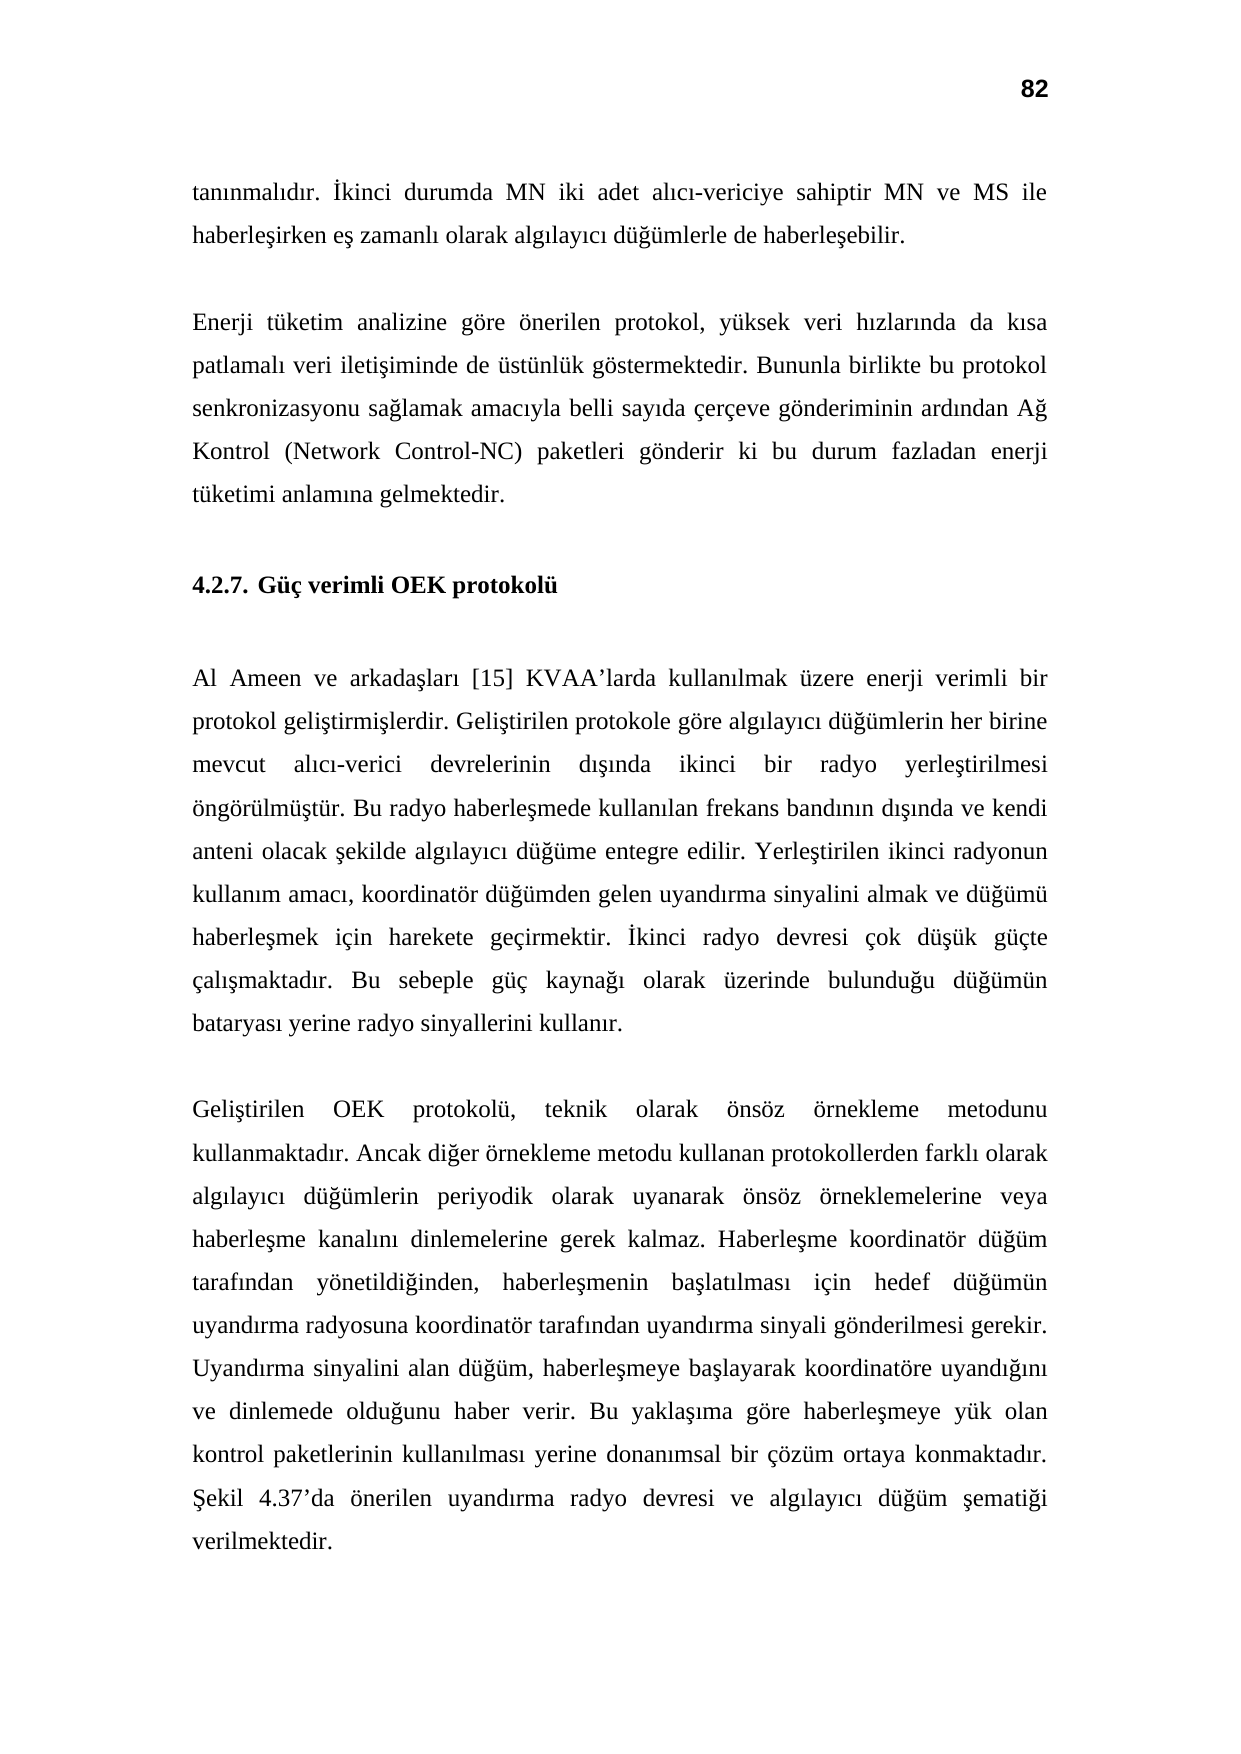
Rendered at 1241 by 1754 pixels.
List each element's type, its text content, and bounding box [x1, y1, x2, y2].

text Al Ameen ve arkadaşları [15] KVAA’larda kullanılmak üzere enerji verimli bir protokol geliştirmişlerdir. Geliştirilen protokole göre algılayıcı düğümlerin her birine mevcut alıcı-verici devrelerinin dışında ikinci bir radyo yerleştirilmesi öngörülmüştür. Bu radyo haberleşmede kullanılan frekans bandının dışında ve kendi anteni olacak şekilde algılayıcı düğüme entegre edilir. Yerleştirilen ikinci radyonun kullanım amacı, koordinatör düğümden gelen uyandırma sinyalini almak ve düğümü haberleşmek için harekete geçirmektir. İkinci radyo devresi çok düşük güçte çalışmaktadır. Bu sebeple güç kaynağı olarak üzerinde bulunduğu düğümün bataryası yerine radyo sinyallerini kullanır. [192, 663, 1048, 1037]
text Güç verimli OEK protokolü [192, 570, 1048, 599]
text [192, 177, 1048, 249]
text Enerji tüketim analizine göre önerilen protokol, yüksek veri hızlarında da kısa patlamalı veri iletişiminde de üstünlük göstermektedir. Bununla birlikte bu protokol senkronizasyonu sağlamak amacıyla belli sayıda çerçeve gönderiminin ardından Ağ Kontrol (Network Control-NC) paketleri gönderir ki bu durum fazladan enerji tüketimi anlamına gelmektedir. [192, 307, 1048, 508]
